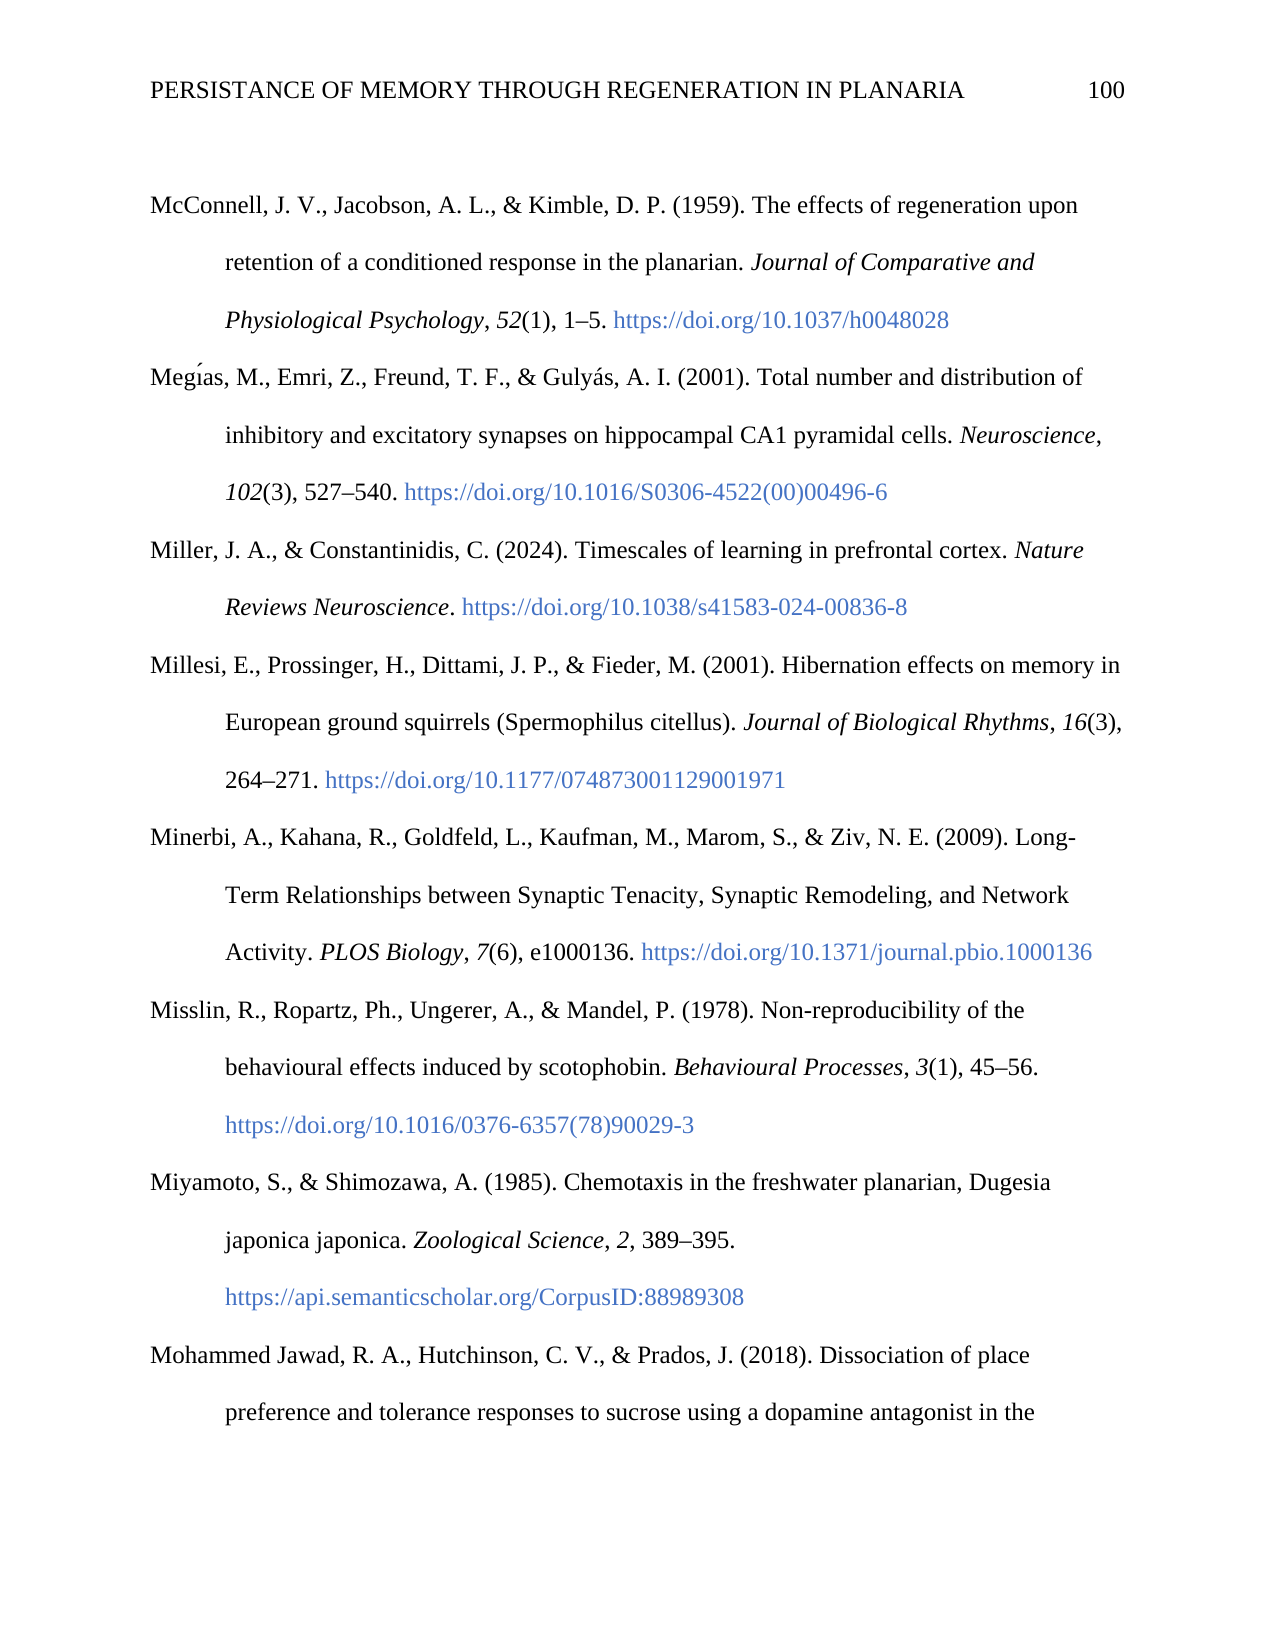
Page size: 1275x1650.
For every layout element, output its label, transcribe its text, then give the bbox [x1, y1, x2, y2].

text Minerbi, A., Kahana, R., Goldfeld, L., Kaufman, M., Marom, S., & Ziv, N. E. (2009). Long-Term Relationships between Synaptic Tenacity, Synaptic Remodeling, and Network Activity. PLOS Biology, 7(6), e1000136. https://doi.org/10.1371/journal.pbio.1000136 [150, 822, 1125, 966]
text Megı́as, M., Emri, Z., Freund, T. F., & Gulyás, A. I. (2001). Total number and distribution of inhibitory and excitatory synapses on hippocampal CA1 pyramidal cells. Neuroscience, 102(3), 527–540. https://doi.org/10.1016/S0306-4522(00)00496-6 [150, 362, 1125, 506]
text Millesi, E., Prossinger, H., Dittami, J. P., & Fieder, M. (2001). Hibernation effects on memory in European ground squirrels (Spermophilus citellus). Journal of Biological Rhythms, 16(3), 264–271. https://doi.org/10.1177/074873001129001971 [150, 650, 1125, 794]
text Misslin, R., Ropartz, Ph., Ungerer, A., & Mandel, P. (1978). Non-reproducibility of the behavioural effects induced by scotophobin. Behavioural Processes, 3(1), 45–56. https://doi.org/10.1016/0376-6357(78)90029-3 [150, 995, 1125, 1139]
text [150, 1340, 1125, 1426]
text Miller, J. A., & Constantinidis, C. (2024). Timescales of learning in prefrontal cortex. Nature Reviews Neuroscience. https://doi.org/10.1038/s41583-024-00836-8 [150, 535, 1125, 621]
text Miyamoto, S., & Shimozawa, A. (1985). Chemotaxis in the freshwater planarian, Dugesia japonica japonica. Zoological Science, 2, 389–395. https://api.semanticscholar.org/CorpusID:88989308 [150, 1167, 1125, 1311]
text McConnell, J. V., Jacobson, A. L., & Kimble, D. P. (1959). The effects of regeneration upon retention of a conditioned response in the planarian. Journal of Comparative and Physiological Psychology, 52(1), 1–5. https://doi.org/10.1037/h0048028 [150, 190, 1125, 334]
